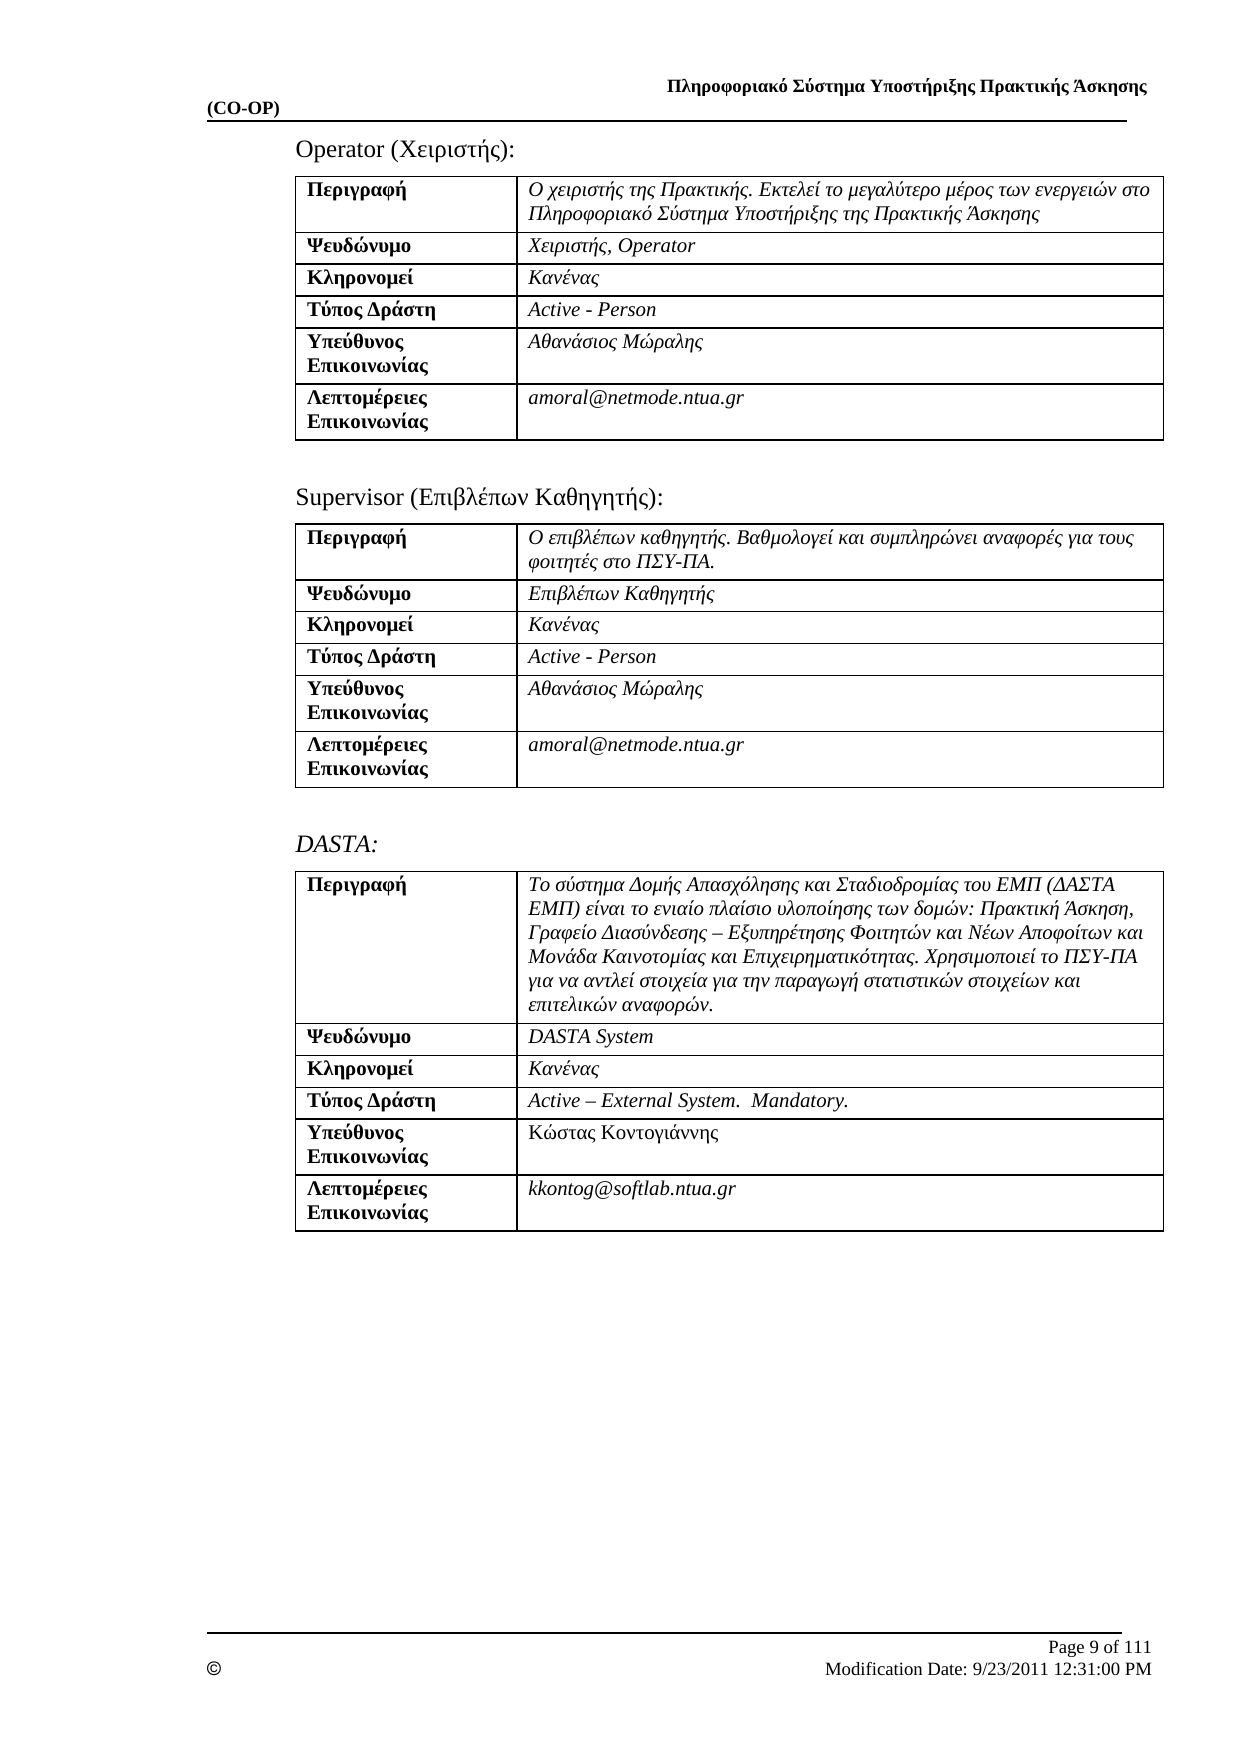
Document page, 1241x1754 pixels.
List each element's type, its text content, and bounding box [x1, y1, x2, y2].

table_cell Κανένας [518, 265, 1163, 295]
table_cell Active – External System. Mandatory. [518, 1088, 1163, 1118]
text Operator (Χειριστής): [295, 134, 1122, 163]
table_cell Κώστας Κοντογιάννης [518, 1120, 1163, 1174]
table_cell DASTA System [518, 1024, 1163, 1054]
table_cell amoral@netmode.ntua.gr [518, 385, 1163, 439]
table_cell Ψευδώνυμο [296, 1024, 516, 1054]
table_header Περιγραφή [296, 872, 516, 1023]
table_cell amoral@netmode.ntua.gr [518, 732, 1163, 786]
table_cell Υπεύθυνος Επικοινωνίας [296, 1120, 516, 1174]
table_cell Επιβλέπων Καθηγητής [518, 581, 1163, 611]
table_cell Κανένας [518, 612, 1163, 643]
table_cell Λεπτομέρειες Επικοινωνίας [296, 732, 516, 786]
table_cell Αθανάσιος Μώραλης [518, 676, 1163, 731]
table_cell Λεπτομέρειες Επικοινωνίας [296, 1176, 516, 1230]
table_cell Υπεύθυνος Επικοινωνίας [296, 676, 516, 731]
table_cell Active - Person [518, 644, 1163, 674]
table_cell Τύπος Δράστη [296, 644, 516, 674]
table_cell Τύπος Δράστη [296, 297, 516, 327]
table_header Το σύστημα Δομής Απασχόλησης και Σταδιοδρομίας του ΕΜΠ (ΔΑΣΤΑ ΕΜΠ) είναι το ενιαίο πλαίσιο υλοποίησης των δομών: Πρακτική Άσκηση, Γραφείο Διασύνδεσης – Εξυπηρέτησης Φοιτητών και Νέων Αποφοίτων και Μονάδα Καινοτομίας και Επιχειρηματικότητας. Χρησιμοποιεί το ΠΣΥ-ΠΑ για να αντλεί στοιχεία για την παραγωγή στατιστικών στοιχείων και επιτελικών αναφορών. [518, 872, 1163, 1023]
table_header Ο χειριστής της Πρακτικής. Εκτελεί το μεγαλύτερο μέρος των ενεργειών στο Πληροφοριακό Σύστημα Υποστήριξης της Πρακτικής Άσκησης [518, 177, 1163, 231]
table_cell Υπεύθυνος Επικοινωνίας [296, 329, 516, 383]
table_header Ο επιβλέπων καθηγητής. Βαθμολογεί και συμπληρώνει αναφορές για τους φοιτητές στο ΠΣΥ-ΠΑ. [518, 525, 1163, 579]
table_cell Τύπος Δράστη [296, 1088, 516, 1118]
text Supervisor (Επιβλέπων Καθηγητής): [295, 482, 1122, 511]
table_cell Χειριστής, Operator [518, 233, 1163, 263]
text DASTA: [295, 829, 1122, 858]
table_header Περιγραφή [296, 525, 516, 579]
table_cell Κανένας [518, 1056, 1163, 1086]
table_cell Κληρονομεί [296, 1056, 516, 1086]
table_cell Ψευδώνυμο [296, 581, 516, 611]
table_cell Κληρονομεί [296, 612, 516, 643]
table_cell Κληρονομεί [296, 265, 516, 295]
table_cell kkontog@softlab.ntua.gr [518, 1176, 1163, 1230]
table_cell Αθανάσιος Μώραλης [518, 329, 1163, 383]
table_cell Ψευδώνυμο [296, 233, 516, 263]
table_cell Λεπτομέρειες Επικοινωνίας [296, 385, 516, 439]
table_header Περιγραφή [296, 177, 516, 231]
table_cell Active - Person [518, 297, 1163, 327]
